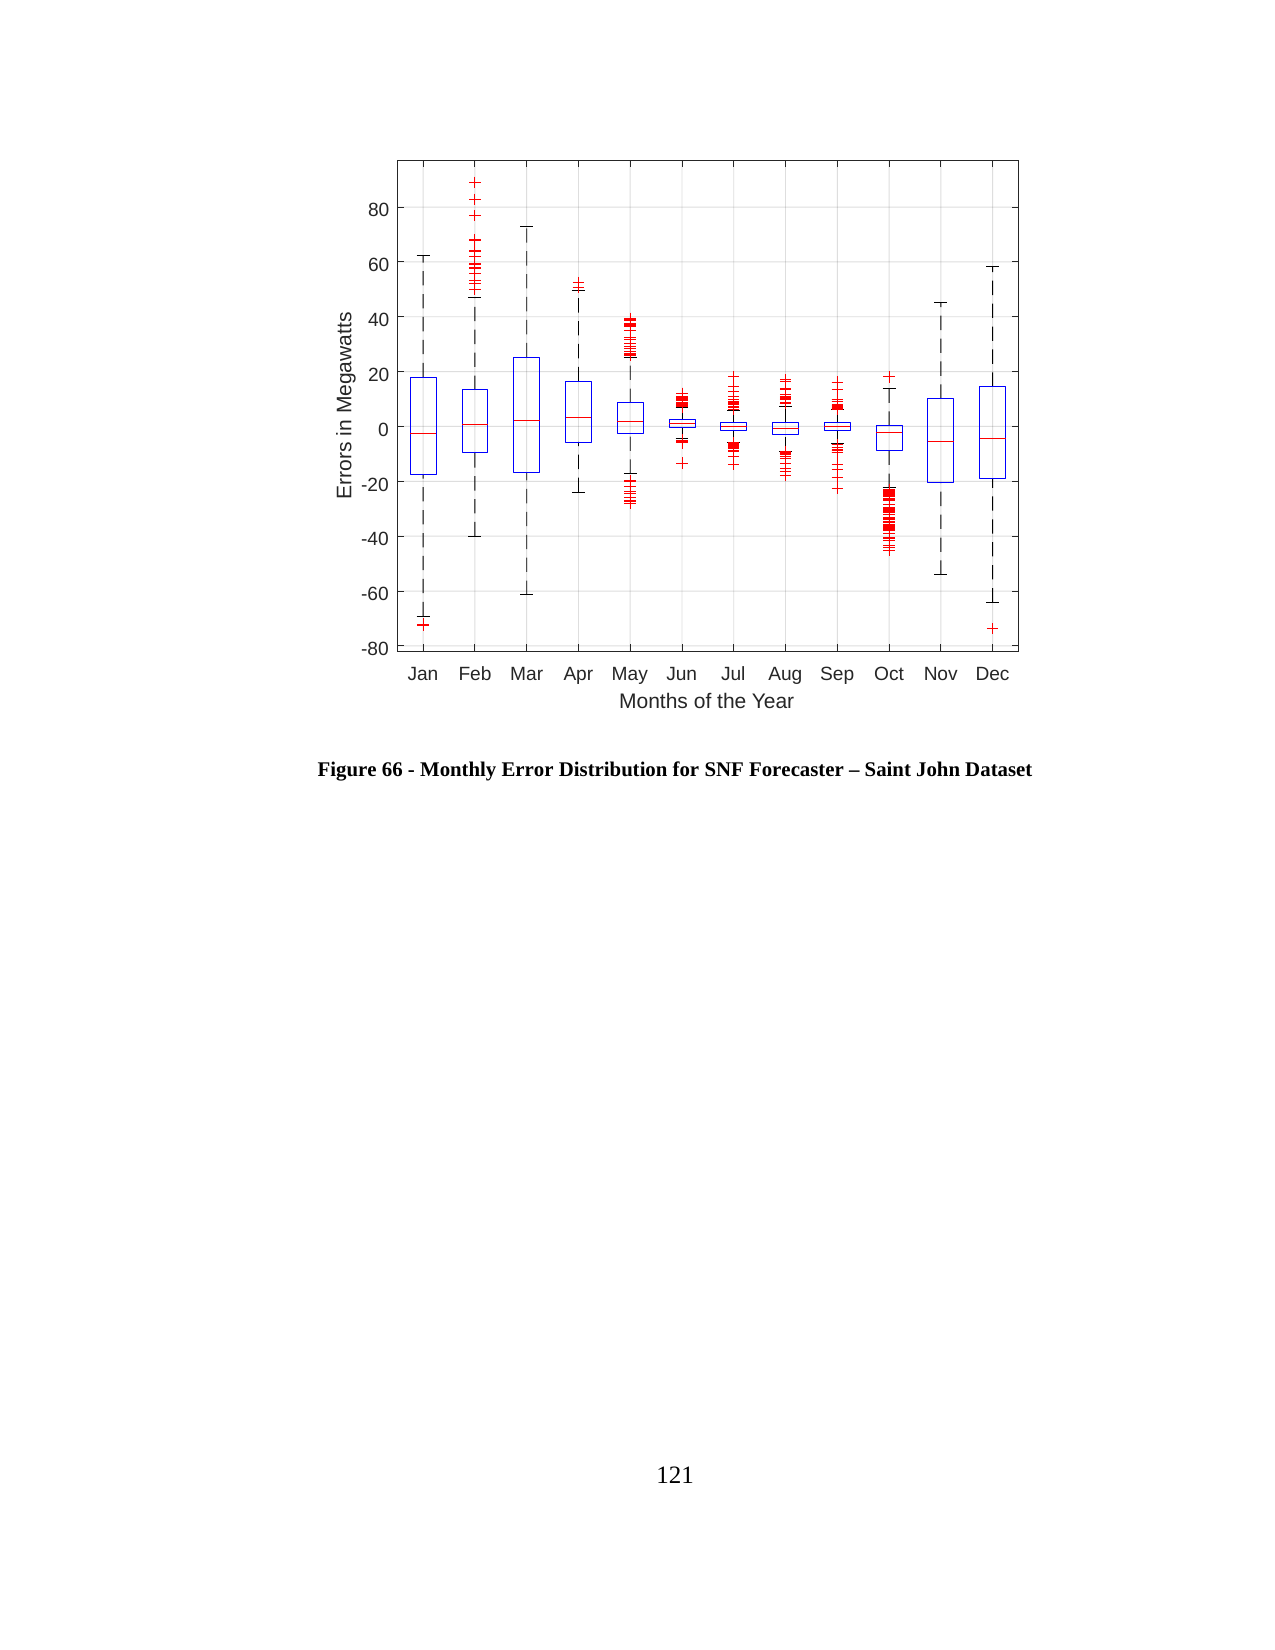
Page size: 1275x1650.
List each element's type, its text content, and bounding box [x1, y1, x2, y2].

text Figure - Monthly Error Distribution for SNF Forecaster – Saint John Dataset [225, 757, 1125, 781]
